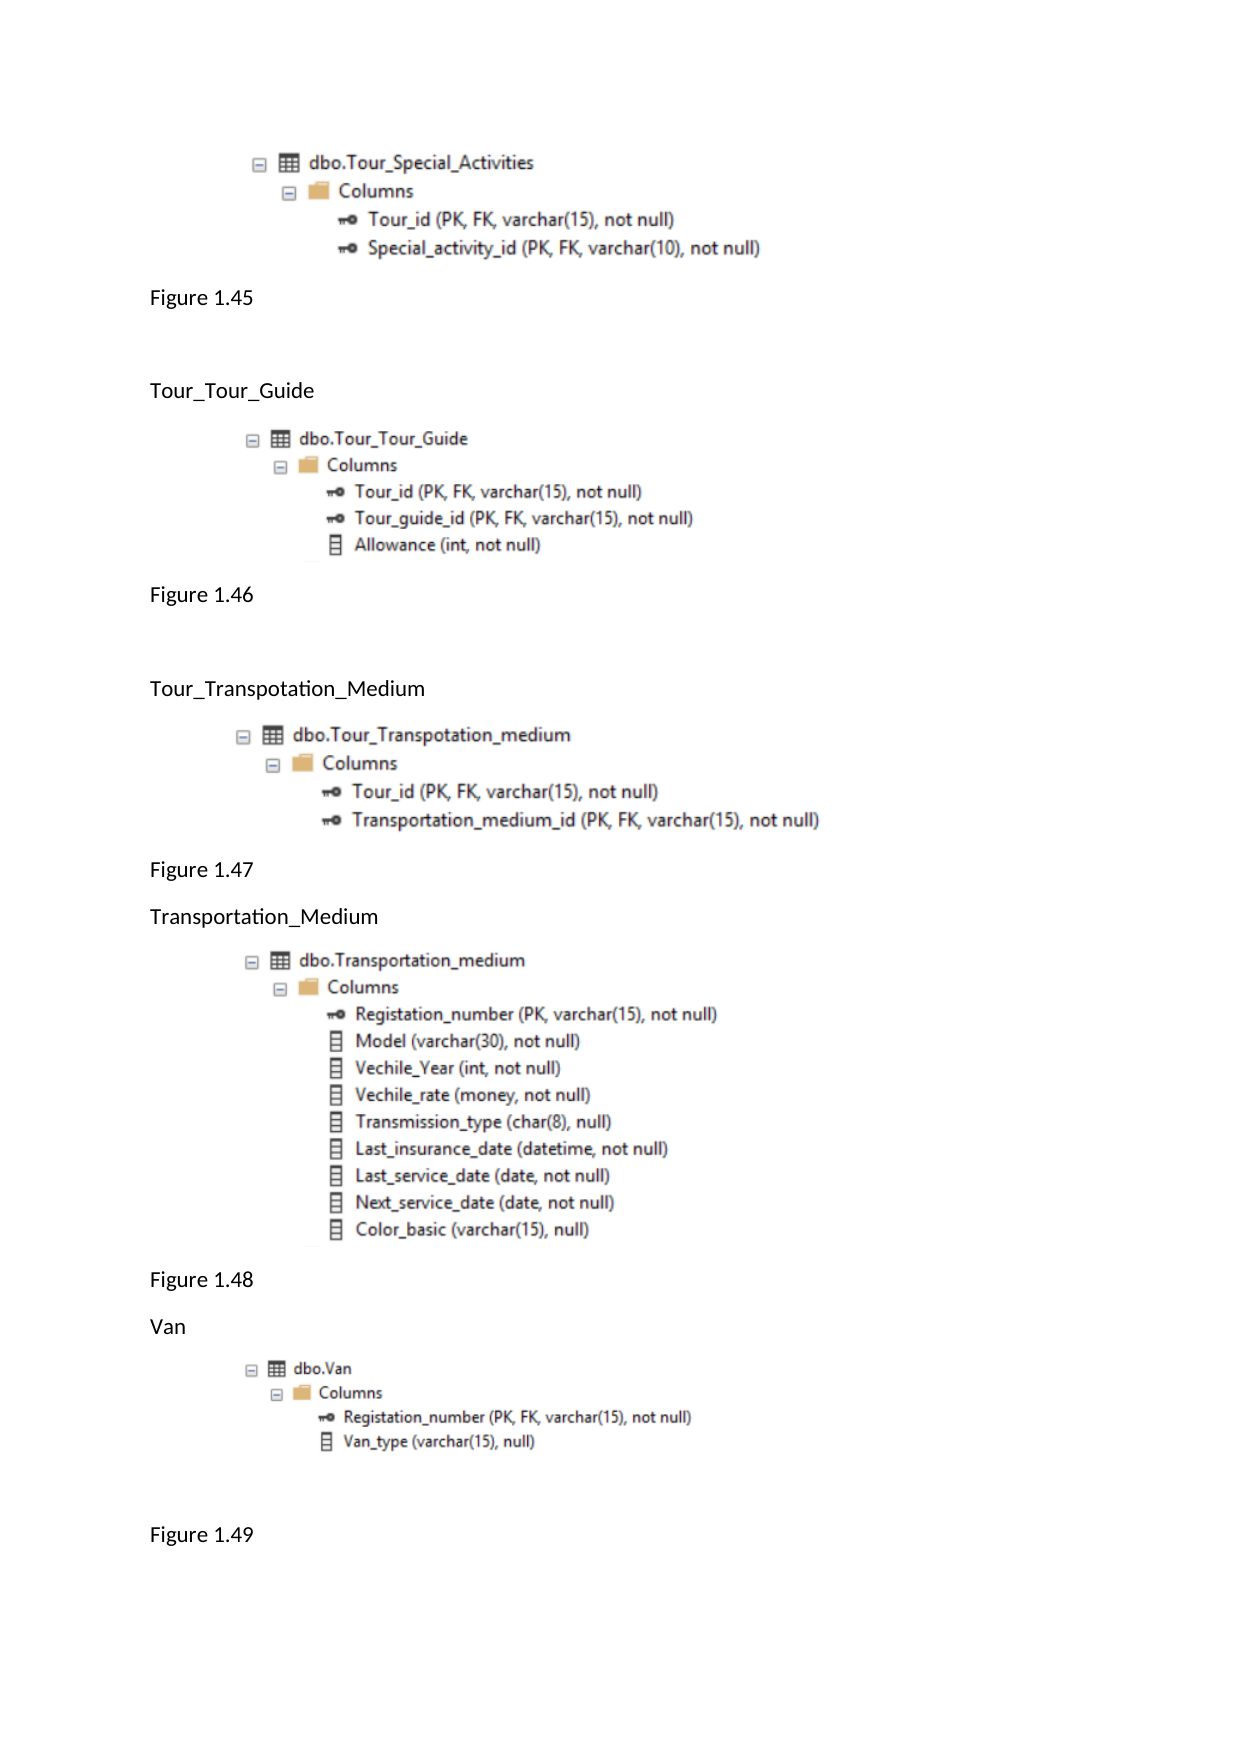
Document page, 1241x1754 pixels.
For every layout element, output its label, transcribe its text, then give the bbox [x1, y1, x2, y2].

text Tour_Transpotation_Medium [150, 674, 1090, 702]
text Figure 1.47 [150, 855, 1090, 883]
text Figure 1.48 [150, 1265, 1090, 1293]
picture [150, 1358, 1125, 1455]
text Figure 1.45 [150, 283, 1090, 311]
text Tour_Tour_Guide [150, 376, 1090, 404]
picture [150, 150, 1104, 264]
picture [150, 948, 1125, 1247]
text Figure 1.49 [150, 1520, 1090, 1548]
picture [150, 721, 972, 836]
text Van [150, 1312, 1090, 1340]
text Transportation_Medium [150, 902, 1090, 930]
picture [150, 423, 1125, 562]
text Figure 1.46 [150, 580, 1090, 608]
